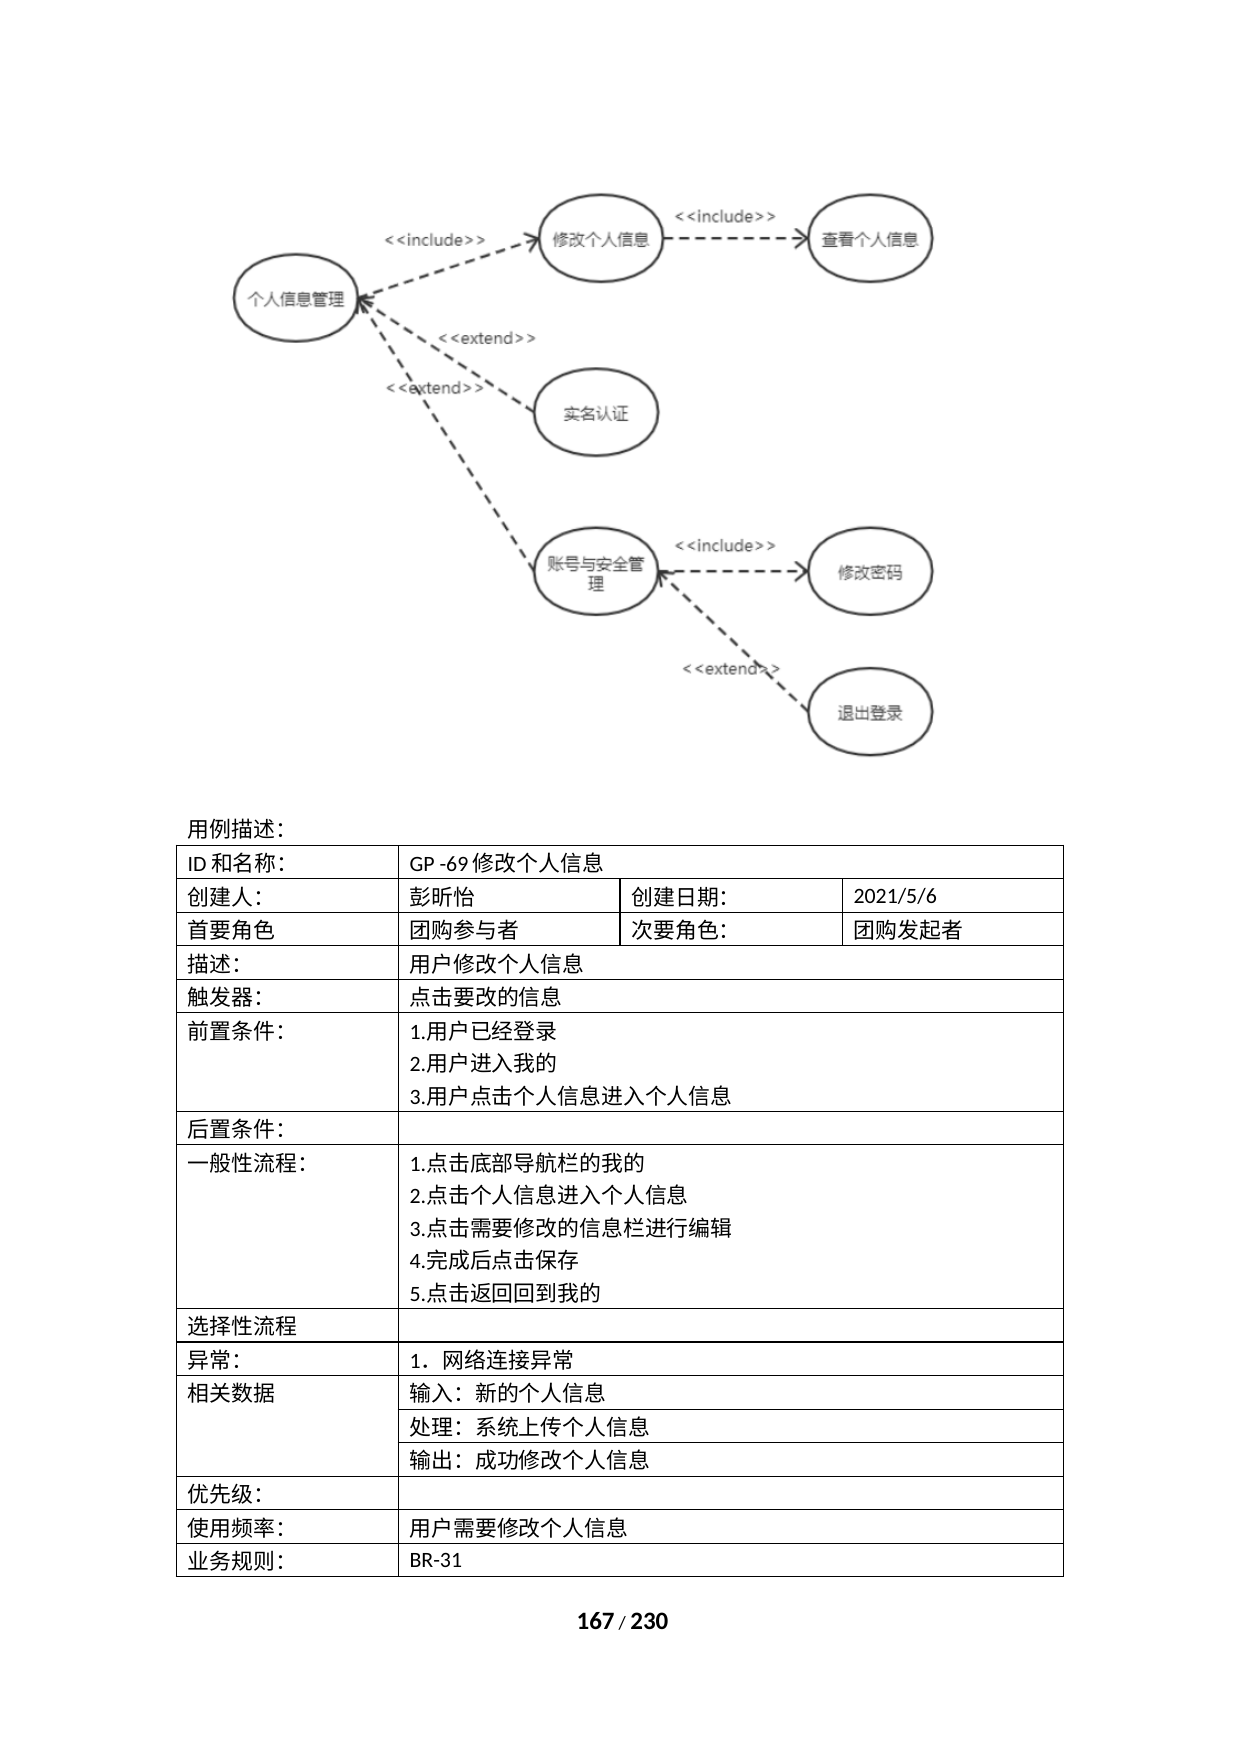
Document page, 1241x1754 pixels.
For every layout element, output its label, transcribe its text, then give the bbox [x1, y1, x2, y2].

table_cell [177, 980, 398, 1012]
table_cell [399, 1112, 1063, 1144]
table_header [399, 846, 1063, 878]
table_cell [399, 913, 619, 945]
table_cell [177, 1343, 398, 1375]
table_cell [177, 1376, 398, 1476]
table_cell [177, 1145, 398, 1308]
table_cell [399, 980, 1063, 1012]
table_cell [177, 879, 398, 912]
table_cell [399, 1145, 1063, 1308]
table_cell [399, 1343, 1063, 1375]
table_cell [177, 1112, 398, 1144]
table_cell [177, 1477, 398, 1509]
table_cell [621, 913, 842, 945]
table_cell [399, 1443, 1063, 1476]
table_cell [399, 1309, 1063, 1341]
text 用例描述： [187, 812, 1053, 844]
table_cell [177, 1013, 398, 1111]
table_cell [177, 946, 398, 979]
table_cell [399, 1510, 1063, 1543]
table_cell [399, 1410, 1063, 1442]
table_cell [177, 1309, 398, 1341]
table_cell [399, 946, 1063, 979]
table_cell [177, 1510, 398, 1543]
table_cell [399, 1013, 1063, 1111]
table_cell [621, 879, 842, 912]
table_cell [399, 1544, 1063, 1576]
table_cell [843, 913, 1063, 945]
picture [187, 162, 1053, 787]
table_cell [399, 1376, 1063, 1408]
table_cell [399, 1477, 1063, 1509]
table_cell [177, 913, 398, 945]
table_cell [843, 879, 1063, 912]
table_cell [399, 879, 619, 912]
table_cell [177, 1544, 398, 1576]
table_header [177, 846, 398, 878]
